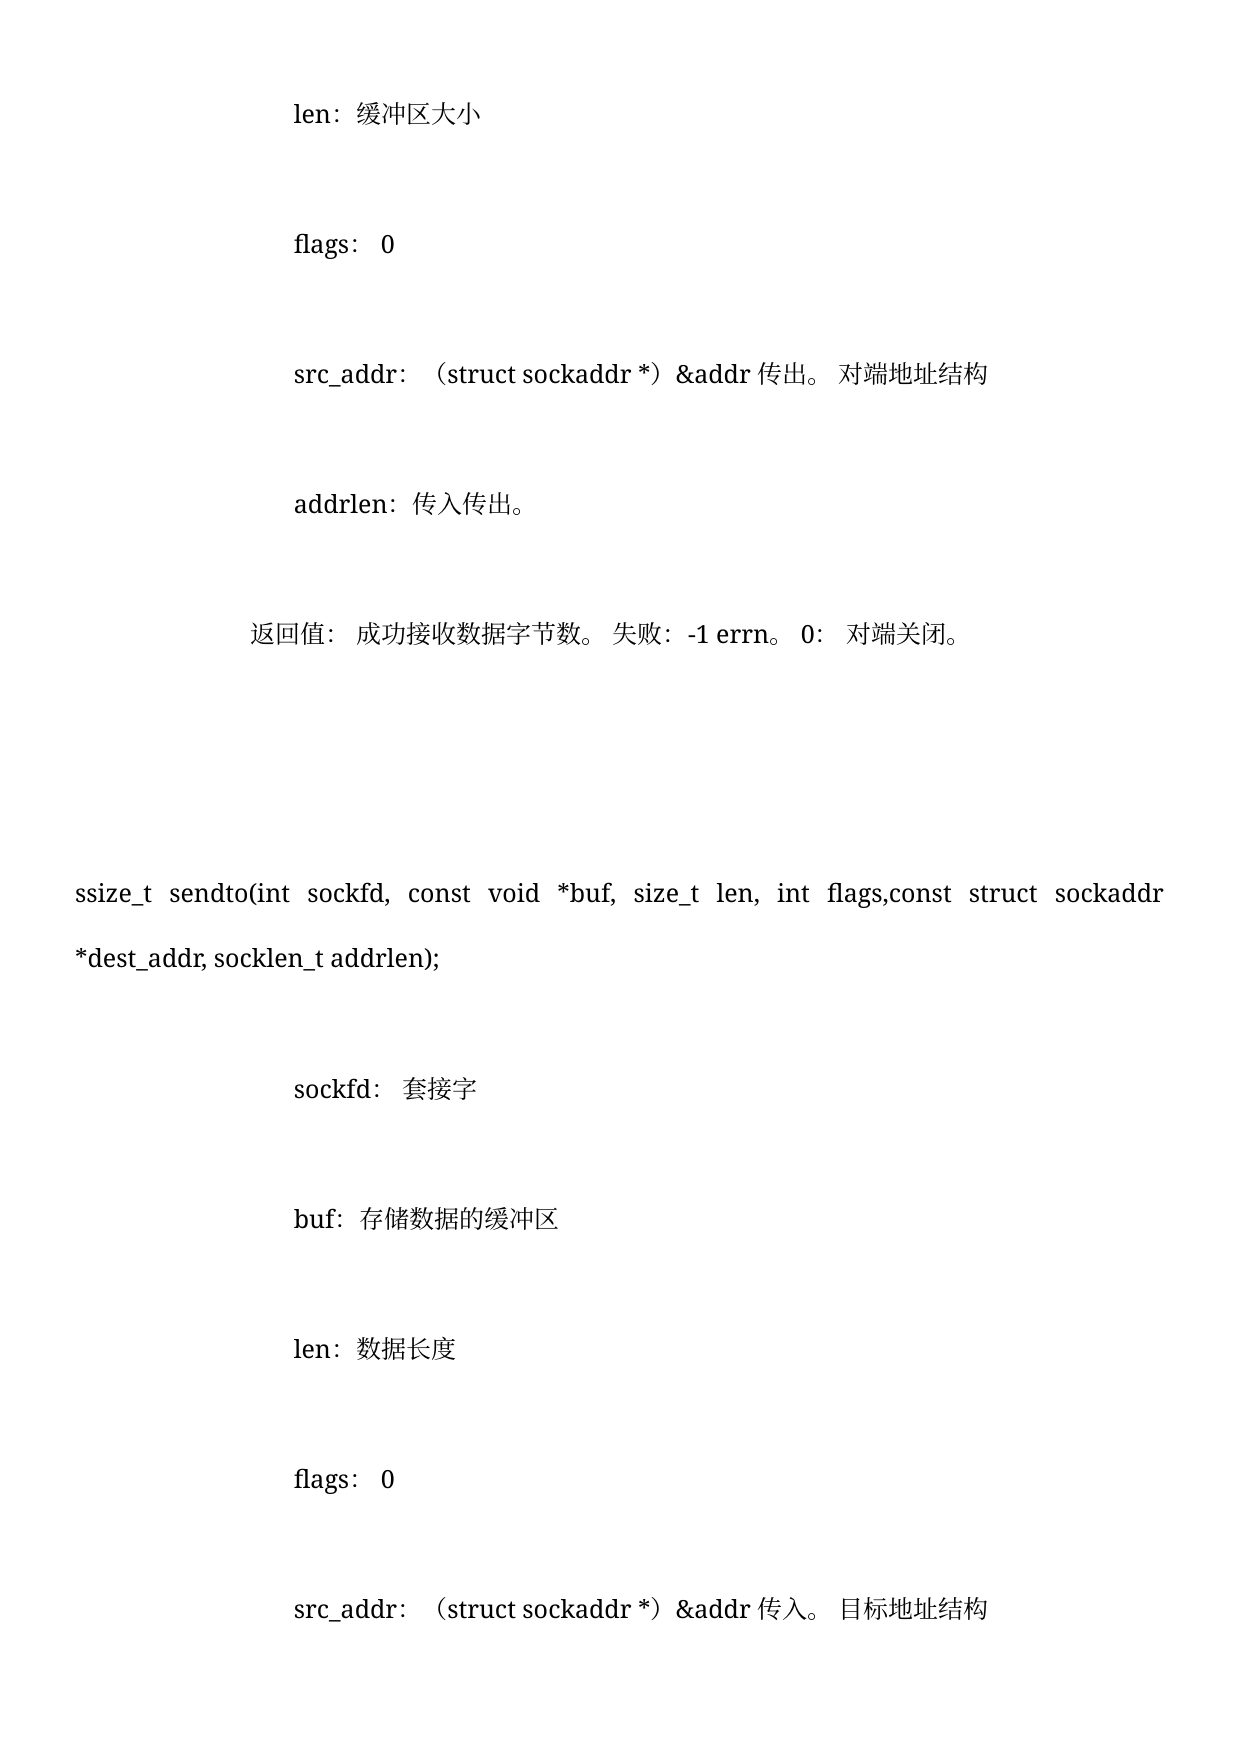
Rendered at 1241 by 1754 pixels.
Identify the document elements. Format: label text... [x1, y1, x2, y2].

text sockfd： 套接字 [75, 1056, 1165, 1121]
text 返回值： 成功接收数据字节数。 失败：-1 errn。 0： 对端关闭。 [75, 601, 1165, 666]
text src_addr：（struct sockaddr *）&addr 传出。 对端地址结构 [75, 341, 1165, 406]
text len：数据长度 [75, 1316, 1165, 1381]
text src_addr：（struct sockaddr *）&addr 传入。 目标地址结构 [75, 1576, 1165, 1641]
text ssize_t sendto(int sockfd, const void *buf, size_t len, int flags,const struct sockaddr *dest_addr, socklen_t addrlen); [75, 861, 1165, 991]
text addrlen：传入传出。 [75, 471, 1165, 536]
text flags： 0 [75, 211, 1165, 276]
text buf：存储数据的缓冲区 [75, 1186, 1165, 1251]
text flags： 0 [75, 1446, 1165, 1511]
text len：缓冲区大小 [75, 81, 1165, 146]
